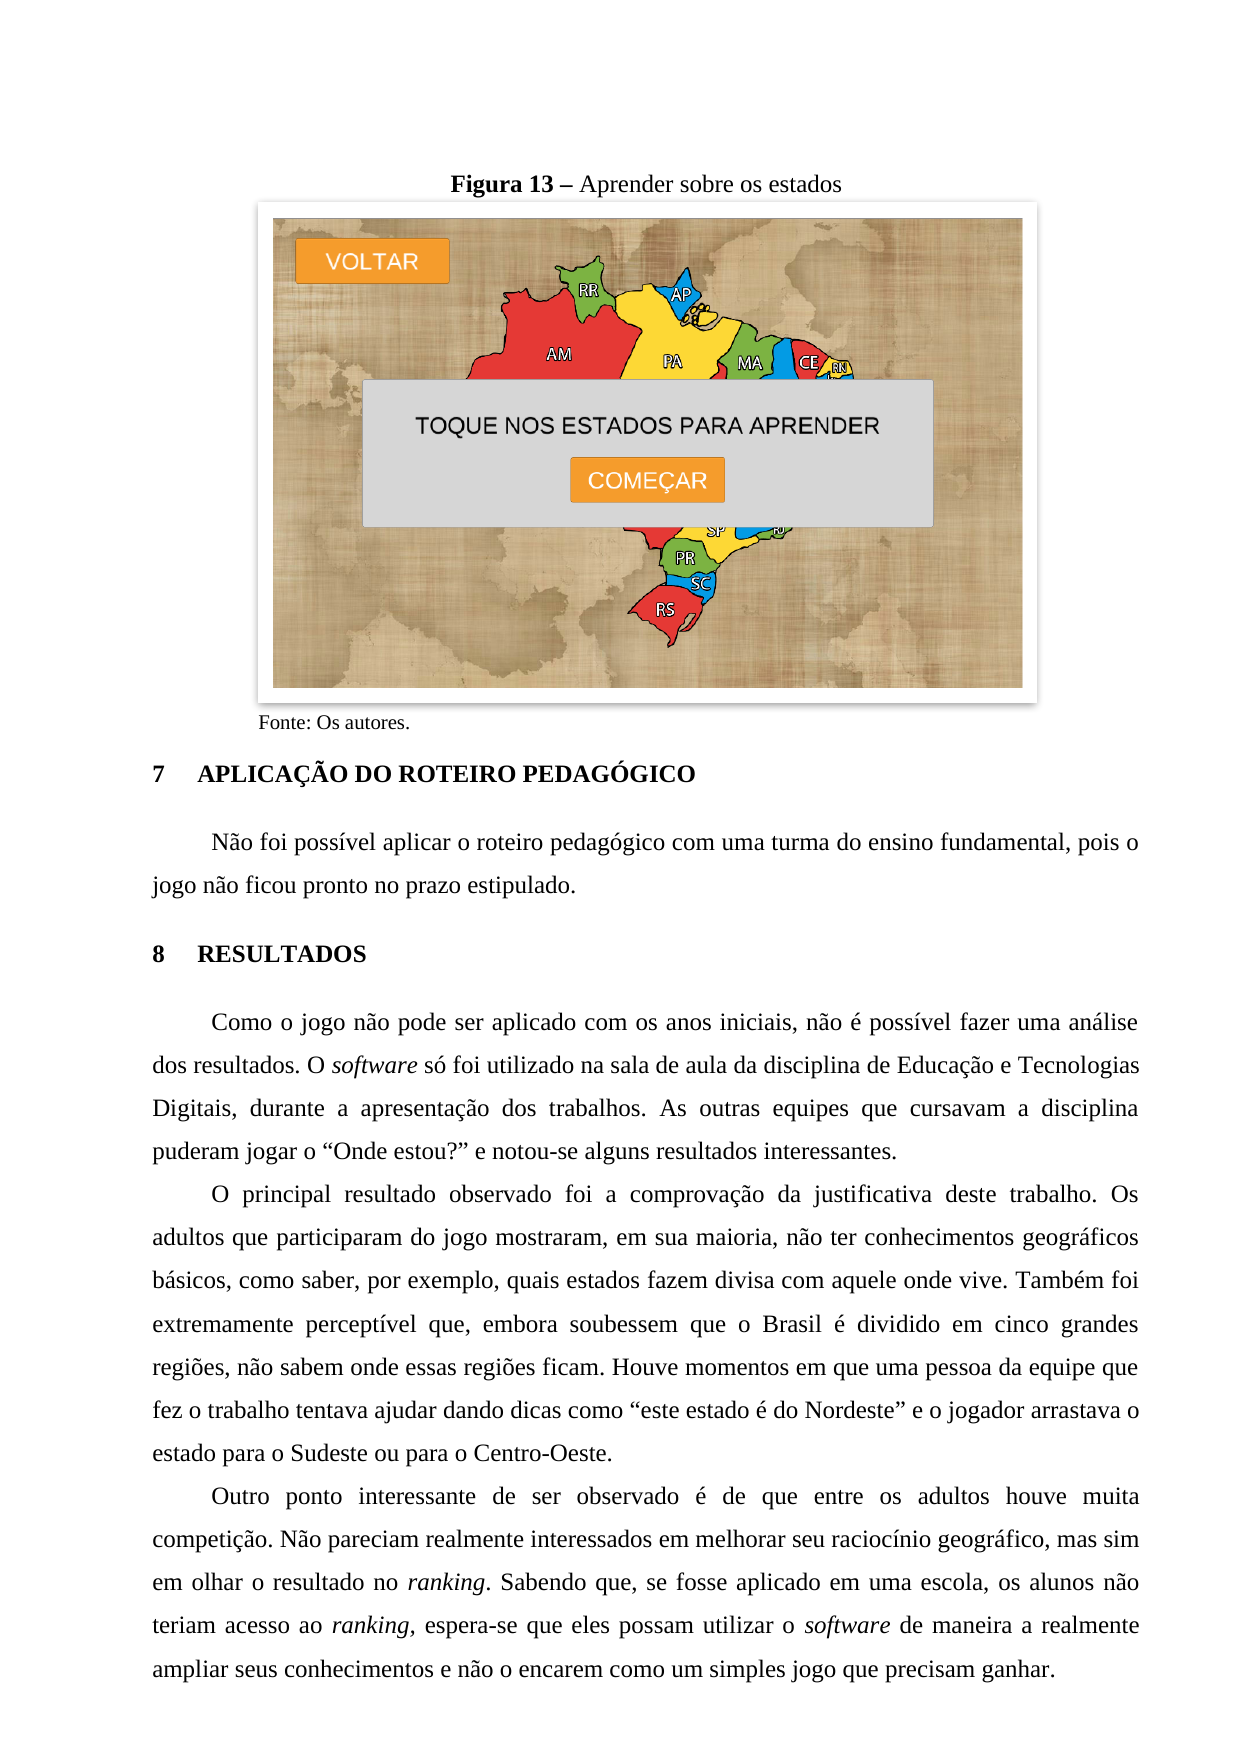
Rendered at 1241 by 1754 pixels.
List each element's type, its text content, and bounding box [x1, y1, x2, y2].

text Fonte: Os autores. [152, 710, 1140, 734]
text Como o jogo não pode ser aplicado com os anos iniciais, não é possível fazer uma análise dos resultados. O software só foi utilizado na sala de aula da disciplina de Educação e Tecnologias Digitais, durante a apresentação dos trabalhos. As outras equipes que cursavam a disciplina puderam jogar o “Onde estou?” e notou-se alguns resultados interessantes. [152, 1007, 1140, 1165]
text Não foi possível aplicar o roteiro pedagógico com uma turma do ensino fundamental, pois o jogo não ficou pronto no prazo estipulado. [152, 827, 1140, 899]
subtitle RESULTADOS [152, 939, 1140, 967]
text Figura 13 – Aprender sobre os estados [152, 169, 1140, 198]
text Outro ponto interessante de ser observado é de que entre os adultos houve muita competição. Não pareciam realmente interessados em melhorar seu raciocínio geográfico, mas sim em olhar o resultado no ranking. Sabendo que, se fosse aplicado em uma escola, os alunos não teriam acesso ao ranking, espera-se que eles possam utilizar o software de maneira a realmente ampliar seus conhecimentos e não o encarem como um simples jogo que precisam ganhar. [152, 1481, 1140, 1682]
text O principal resultado observado foi a comprovação da justificativa deste trabalho. Os adultos que participaram do jogo mostraram, em sua maioria, não ter conhecimentos geográficos básicos, como saber, por exemplo, quais estados fazem divisa com aquele onde vive. Também foi extremamente perceptível que, embora soubessem que o Brasil é dividido em cinco grandes regiões, não sabem onde essas regiões ficam. Houve momentos em que uma pessoa da equipe que fez o trabalho tentava ajudar dando dicas como “este estado é do Nordeste” e o jogador arrastava o estado para o Sudeste ou para o Centro-Oeste. [152, 1179, 1140, 1467]
subtitle APLICAÇÃO DO ROTEIRO PEDAGÓGICO [152, 759, 1140, 788]
